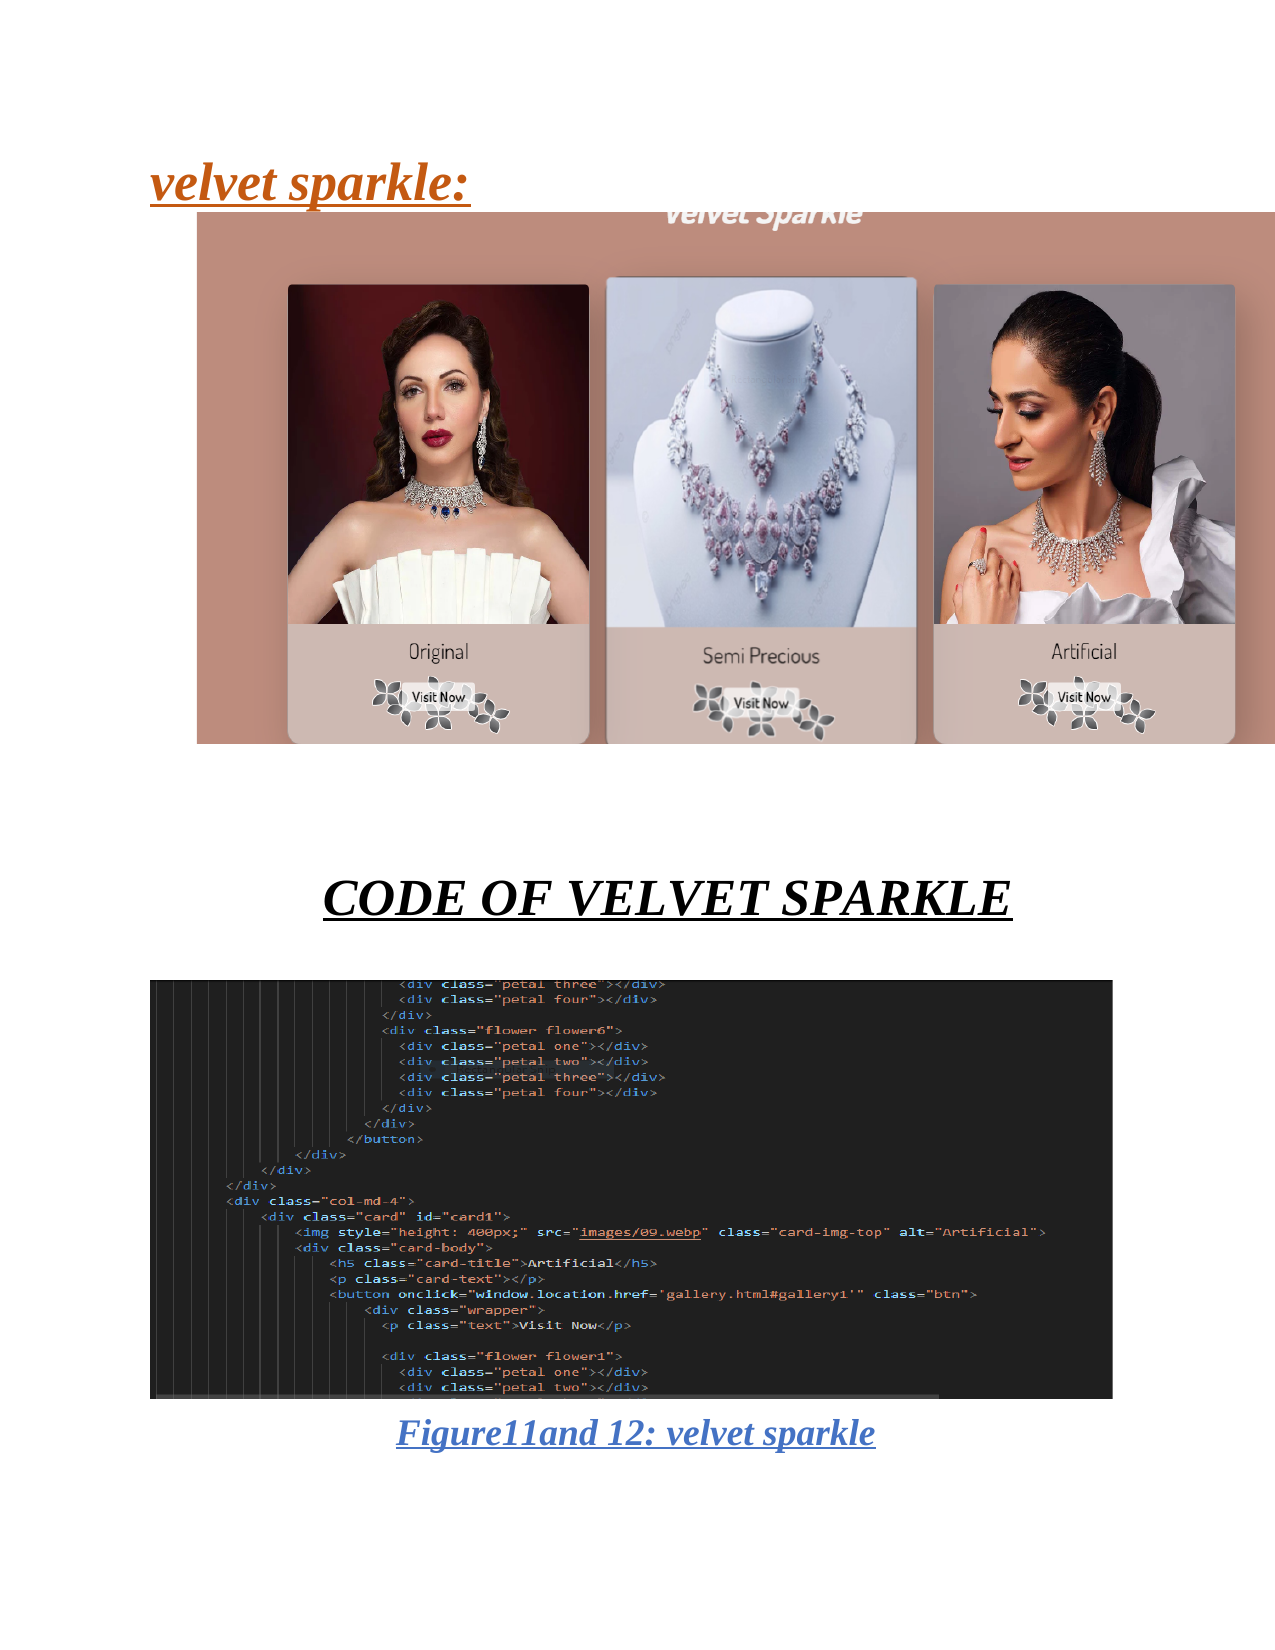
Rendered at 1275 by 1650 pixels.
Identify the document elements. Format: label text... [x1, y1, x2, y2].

picture [196, 212, 1275, 744]
text Figure11and 12: velvet sparkle [150, 1410, 1125, 1453]
text velvet sparkle: [150, 150, 1125, 212]
text CODE OF VELVET SPARKLE [216, 866, 1125, 926]
picture [150, 980, 1113, 1399]
